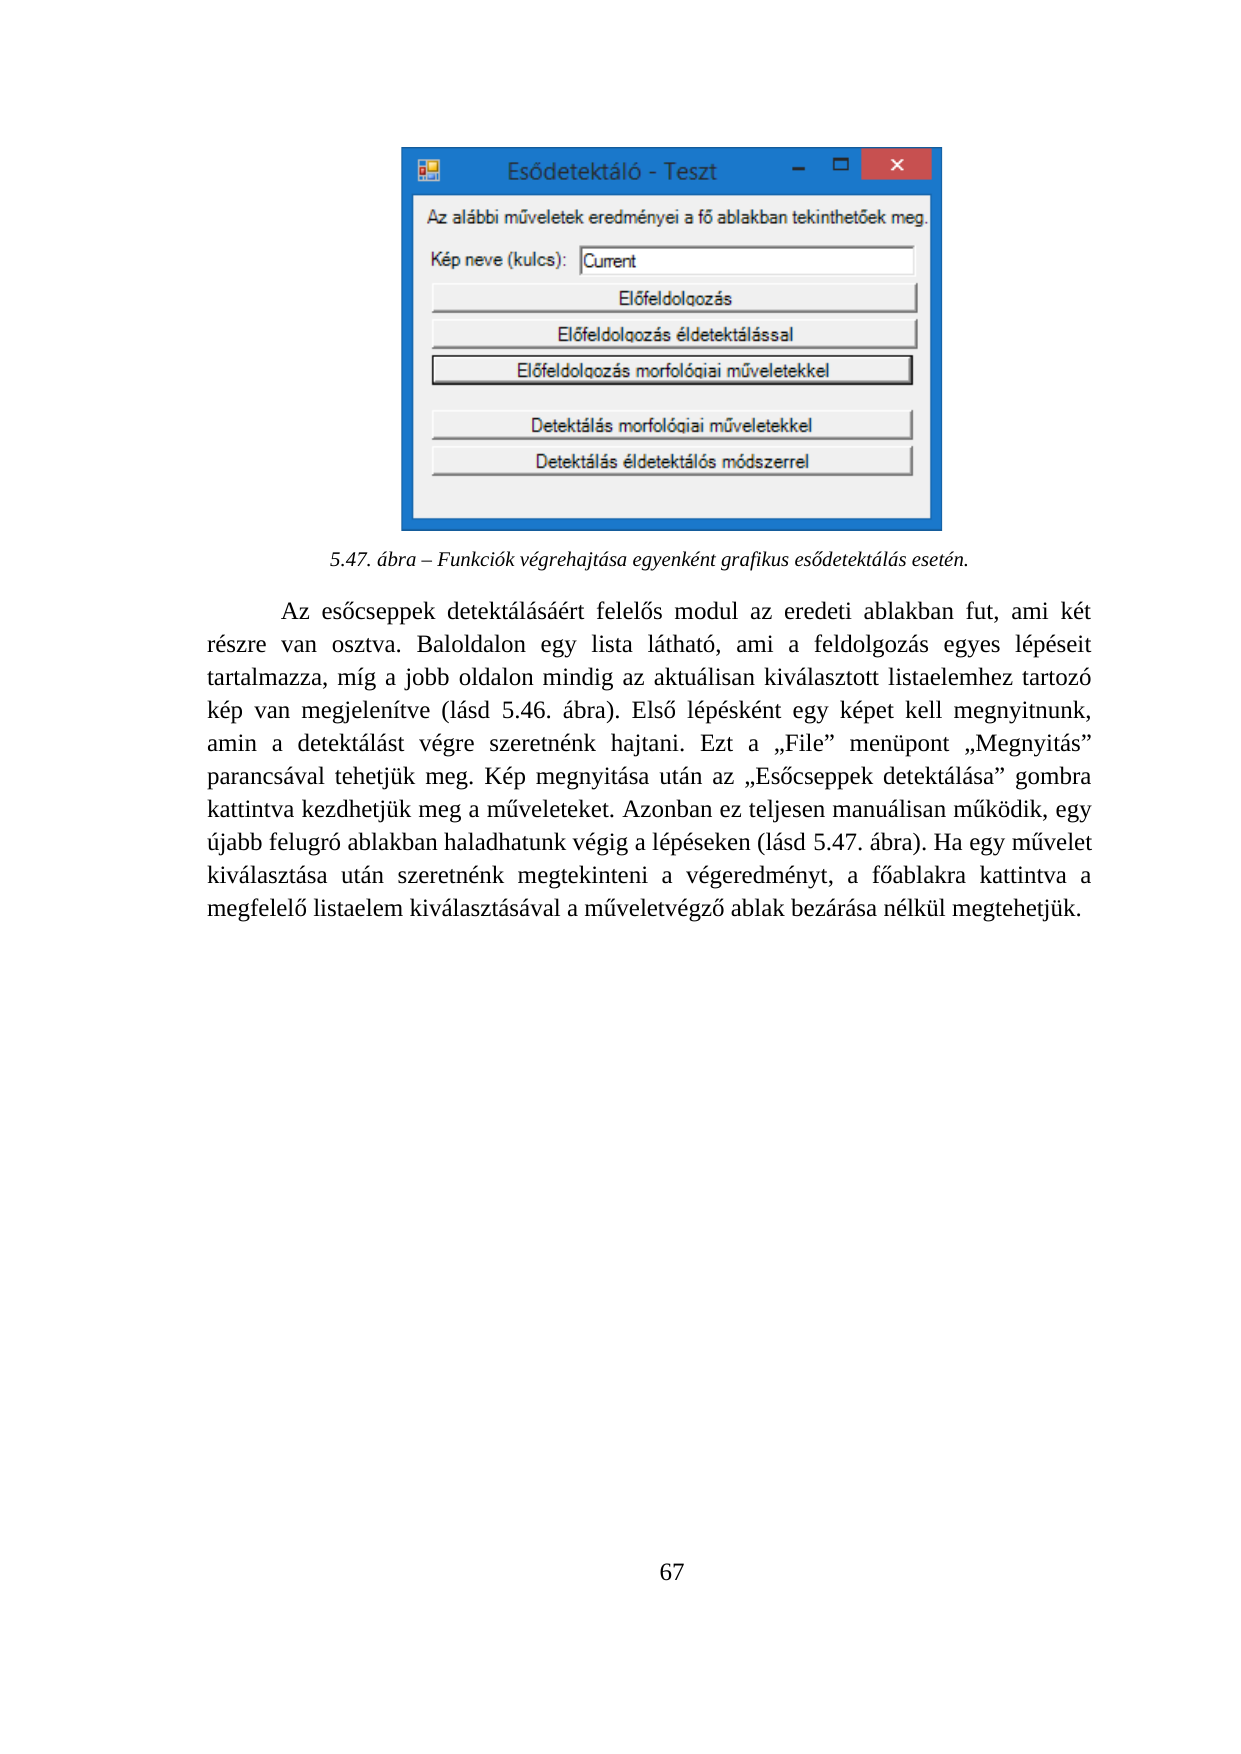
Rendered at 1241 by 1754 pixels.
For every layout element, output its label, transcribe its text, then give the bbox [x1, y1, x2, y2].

picture [401, 147, 943, 531]
